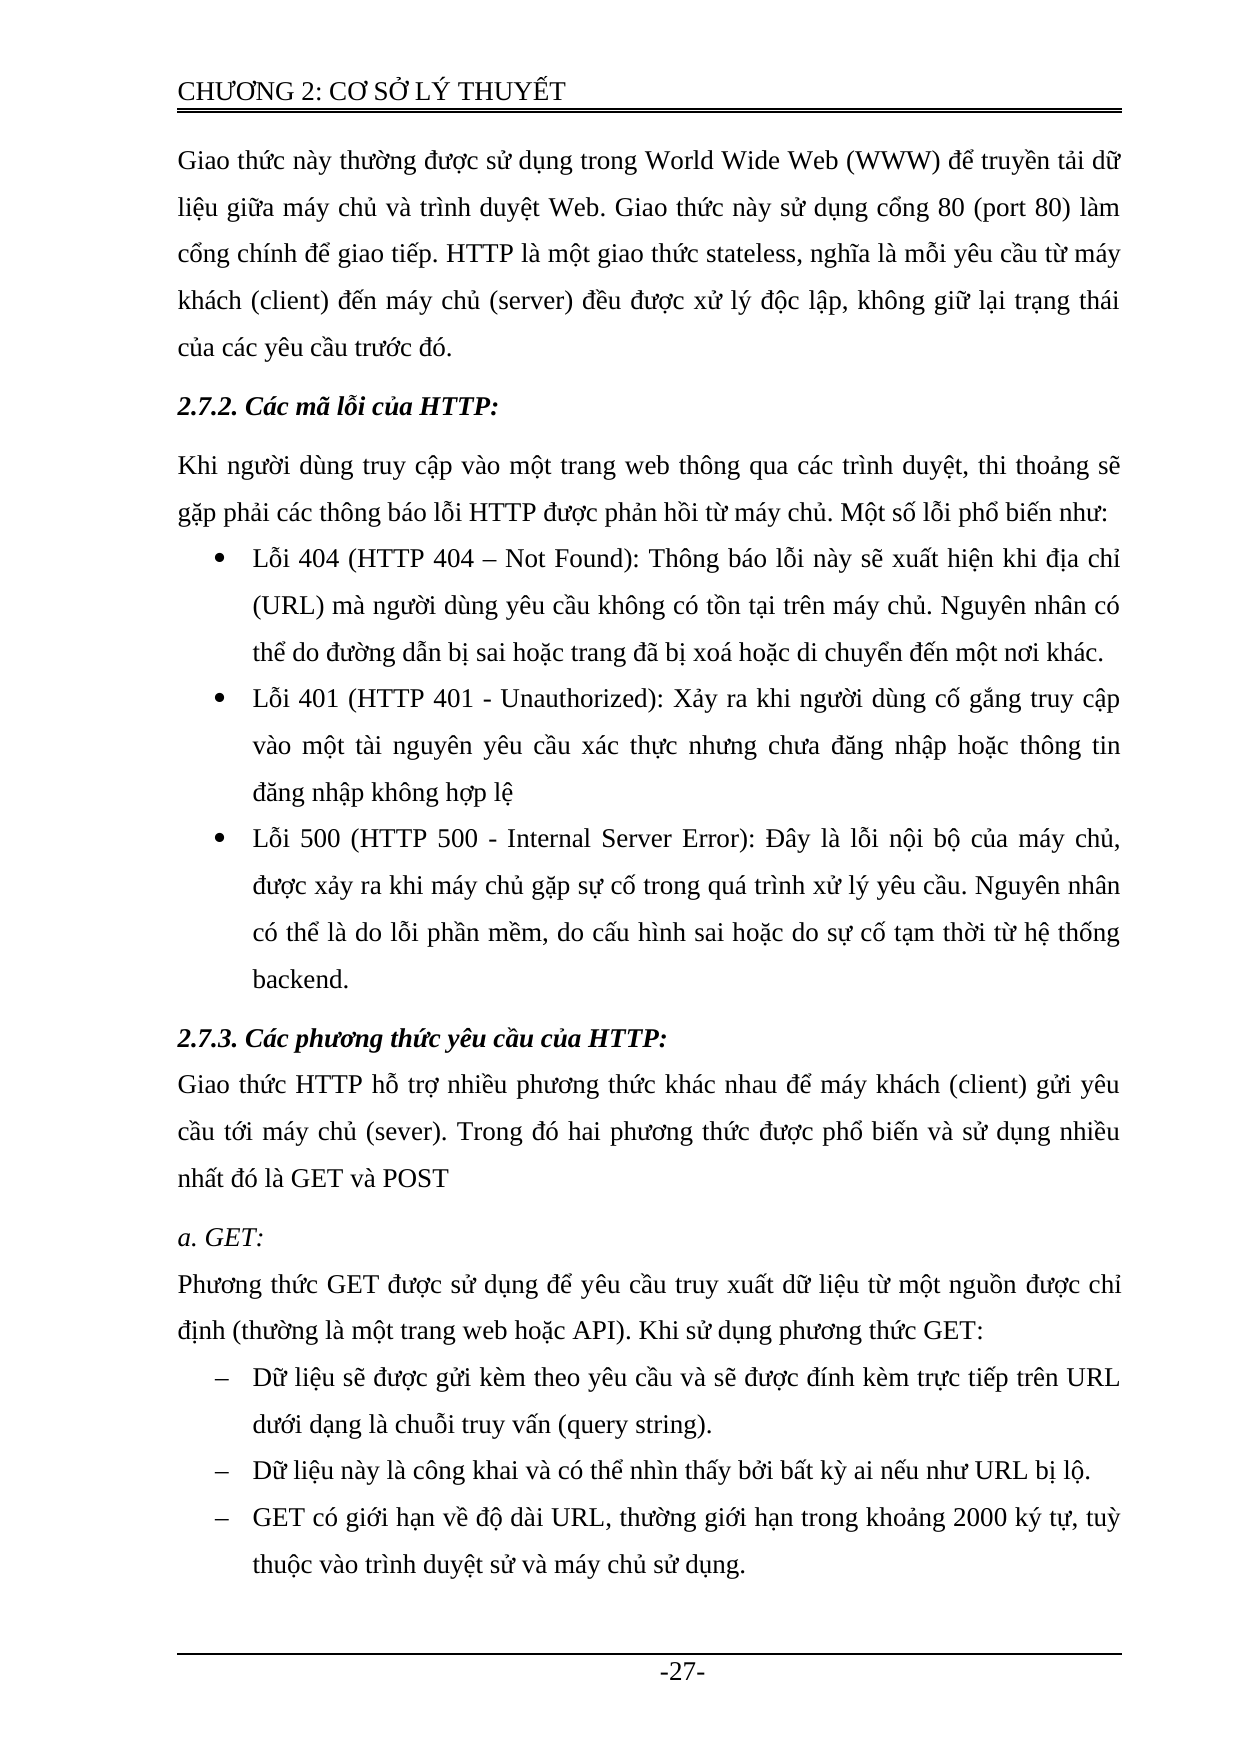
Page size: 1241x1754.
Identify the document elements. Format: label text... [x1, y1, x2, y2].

list Lỗi 404 (HTTP 404 – Not Found): Thông báo lỗi này sẽ xuất hiện khi địa chỉ (URL) mà người dùng yêu cầu không có tồn tại trên máy chủ. Nguyên nhân có thể do đường dẫn bị sai hoặc trang đã bị xoá hoặc di chuyển đến một nơi khác. [215, 542, 1122, 667]
text Khi người dùng truy cập vào một trang web thông qua các trình duyệt, thi thoảng sẽ gặp phải các thông báo lỗi HTTP được phản hồi từ máy chủ. Một số lỗi phổ biến như: [177, 449, 1122, 527]
list Dữ liệu này là công khai và có thể nhìn thấy bởi bất kỳ ai nếu như URL bị lộ. [215, 1454, 1122, 1486]
text Giao thức HTTP hỗ trợ nhiều phương thức khác nhau để máy khách (client) gửi yêu cầu tới máy chủ (sever). Trong đó hai phương thức được phổ biến và sử dụng nhiều nhất đó là GET và POST [177, 1068, 1122, 1193]
list Dữ liệu sẽ được gửi kèm theo yêu cầu và sẽ được đính kèm trực tiếp trên URL dưới dạng là chuỗi truy vấn (query string). [215, 1361, 1122, 1439]
text Giao thức này thường được sử dụng trong World Wide Web (WWW) để truyền tải dữ liệu giữa máy chủ và trình duyệt Web. Giao thức này sử dụng cổng 80 (port 80) làm cổng chính để giao tiếp. HTTP là một giao thức stateless, nghĩa là mỗi yêu cầu từ máy khách (client) đến máy chủ (server) đều được xử lý độc lập, không giữ lại trạng thái của các yêu cầu trước đó. [177, 144, 1122, 362]
subtitle Các phương thức yêu cầu của HTTP: [177, 1022, 1122, 1053]
subtitle Các mã lỗi của HTTP: [177, 390, 1122, 421]
list Lỗi 500 (HTTP 500 - Internal Server Error): Đây là lỗi nội bộ của máy chủ, được xảy ra khi máy chủ gặp sự cố trong quá trình xử lý yêu cầu. Nguyên nhân có thể là do lỗi phần mềm, do cấu hình sai hoặc do sự cố tạm thời từ hệ thống backend. [215, 823, 1122, 994]
list Lỗi 401 (HTTP 401 - Unauthorized): Xảy ra khi người dùng cố gắng truy cập vào một tài nguyên yêu cầu xác thực nhưng chưa đăng nhập hoặc thông tin đăng nhập không hợp lệ [215, 682, 1122, 807]
subtitle GET: [177, 1221, 1122, 1252]
list GET có giới hạn về độ dài URL, thường giới hạn trong khoảng 2000 ký tự, tuỳ thuộc vào trình duyệt sử và máy chủ sử dụng. [215, 1501, 1122, 1579]
text Phương thức GET được sử dụng để yêu cầu truy xuất dữ liệu từ một nguồn được chỉ định (thường là một trang web hoặc API). Khi sử dụng phương thức GET: [177, 1268, 1122, 1346]
